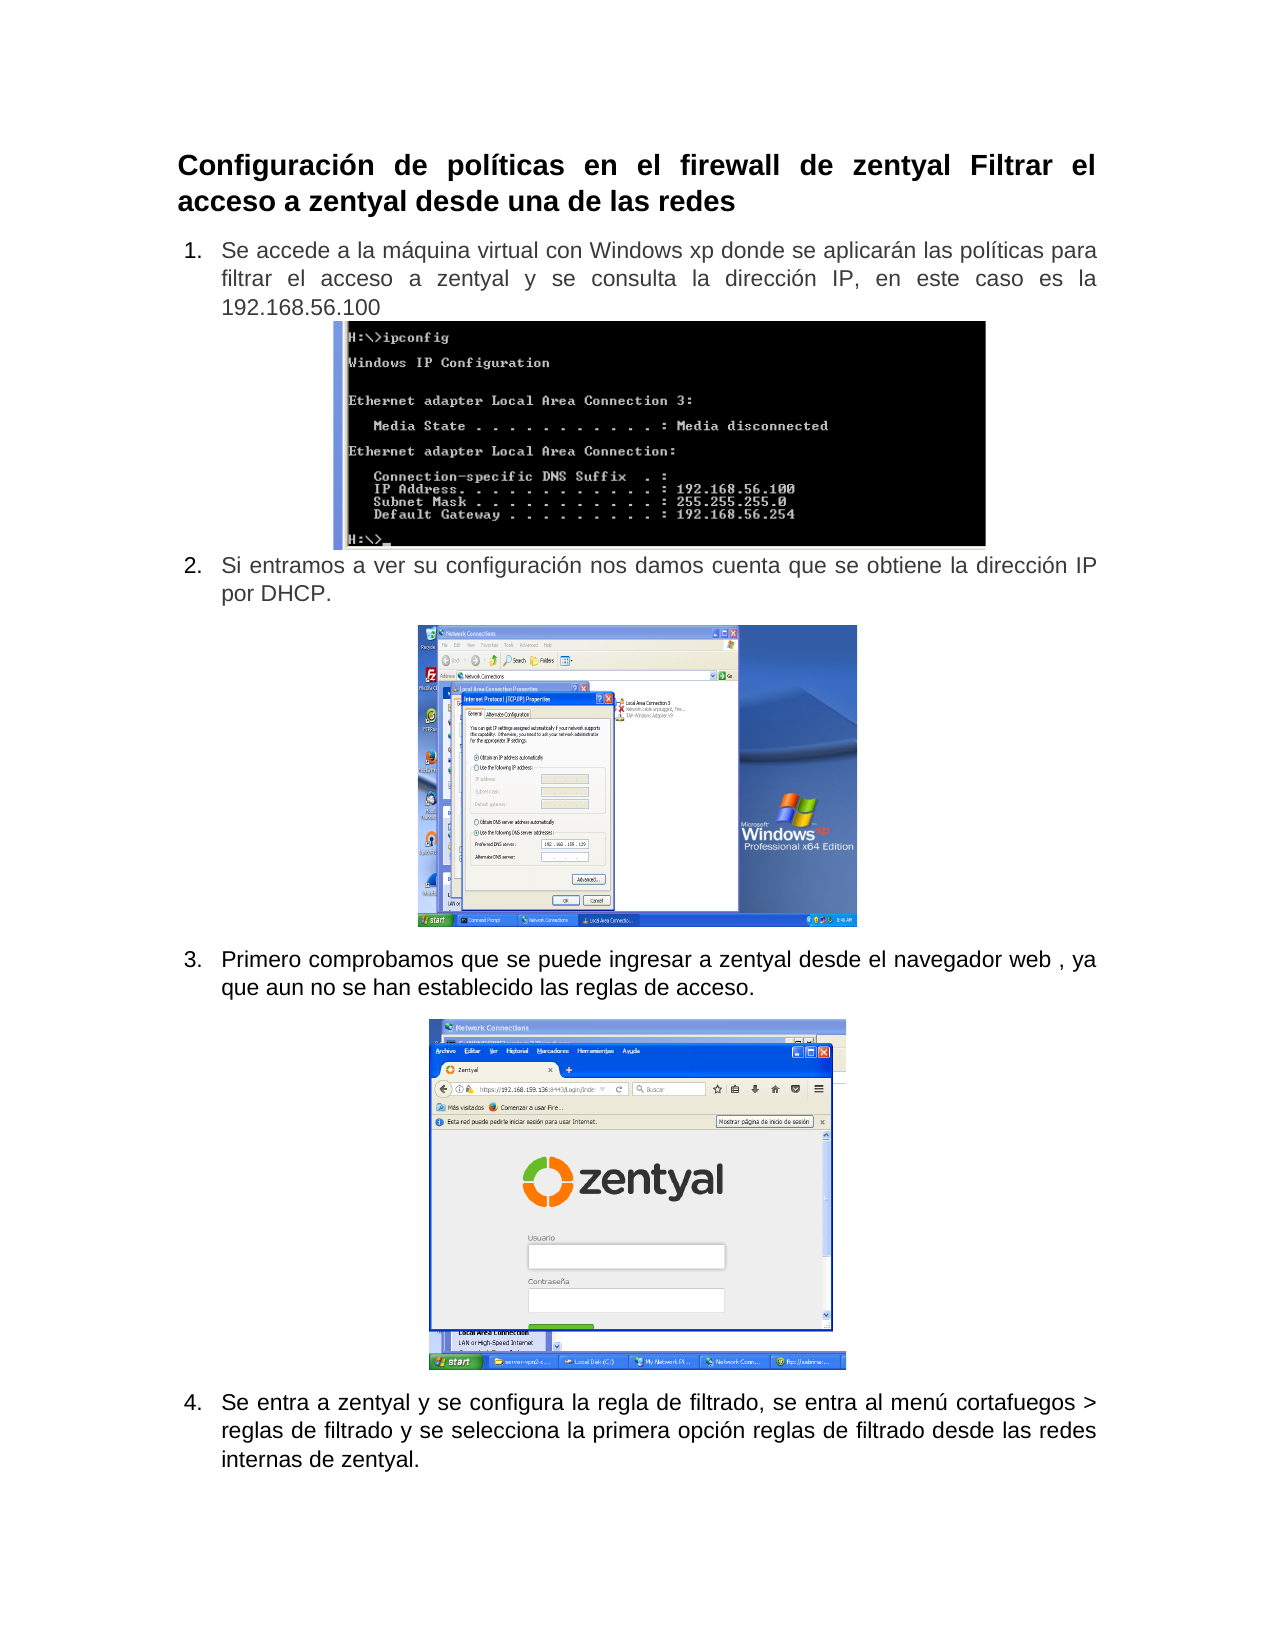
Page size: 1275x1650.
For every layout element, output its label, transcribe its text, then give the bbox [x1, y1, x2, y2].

text Configuración de políticas en el firewall de zentyal Filtrar el acceso a zentyal desde una de las redes [177, 181, 1098, 217]
picture [333, 321, 986, 550]
picture [417, 625, 858, 927]
list Se entra a zentyal y se configura la regla de filtrado, se entra al menú cortafuegos > reglas de filtrado y se selecciona la primera opción reglas de filtrado desde las redes internas de zentyal. [183, 1389, 1098, 1472]
picture [429, 1019, 847, 1370]
list Si entramos a ver su configuración nos damos cuenta que se obtiene la dirección IP por DHCP. [183, 552, 1098, 607]
list Primero comprobamos que se puede ingresar a zentyal desde el navegador web , ya que aun no se han establecido las reglas de acceso. [183, 946, 1098, 1000]
list Se accede a la máquina virtual con Windows xp donde se aplicarán las políticas para filtrar el acceso a zentyal y se consulta la dirección IP, en este caso es la 192.168.56.100 [183, 237, 1098, 320]
